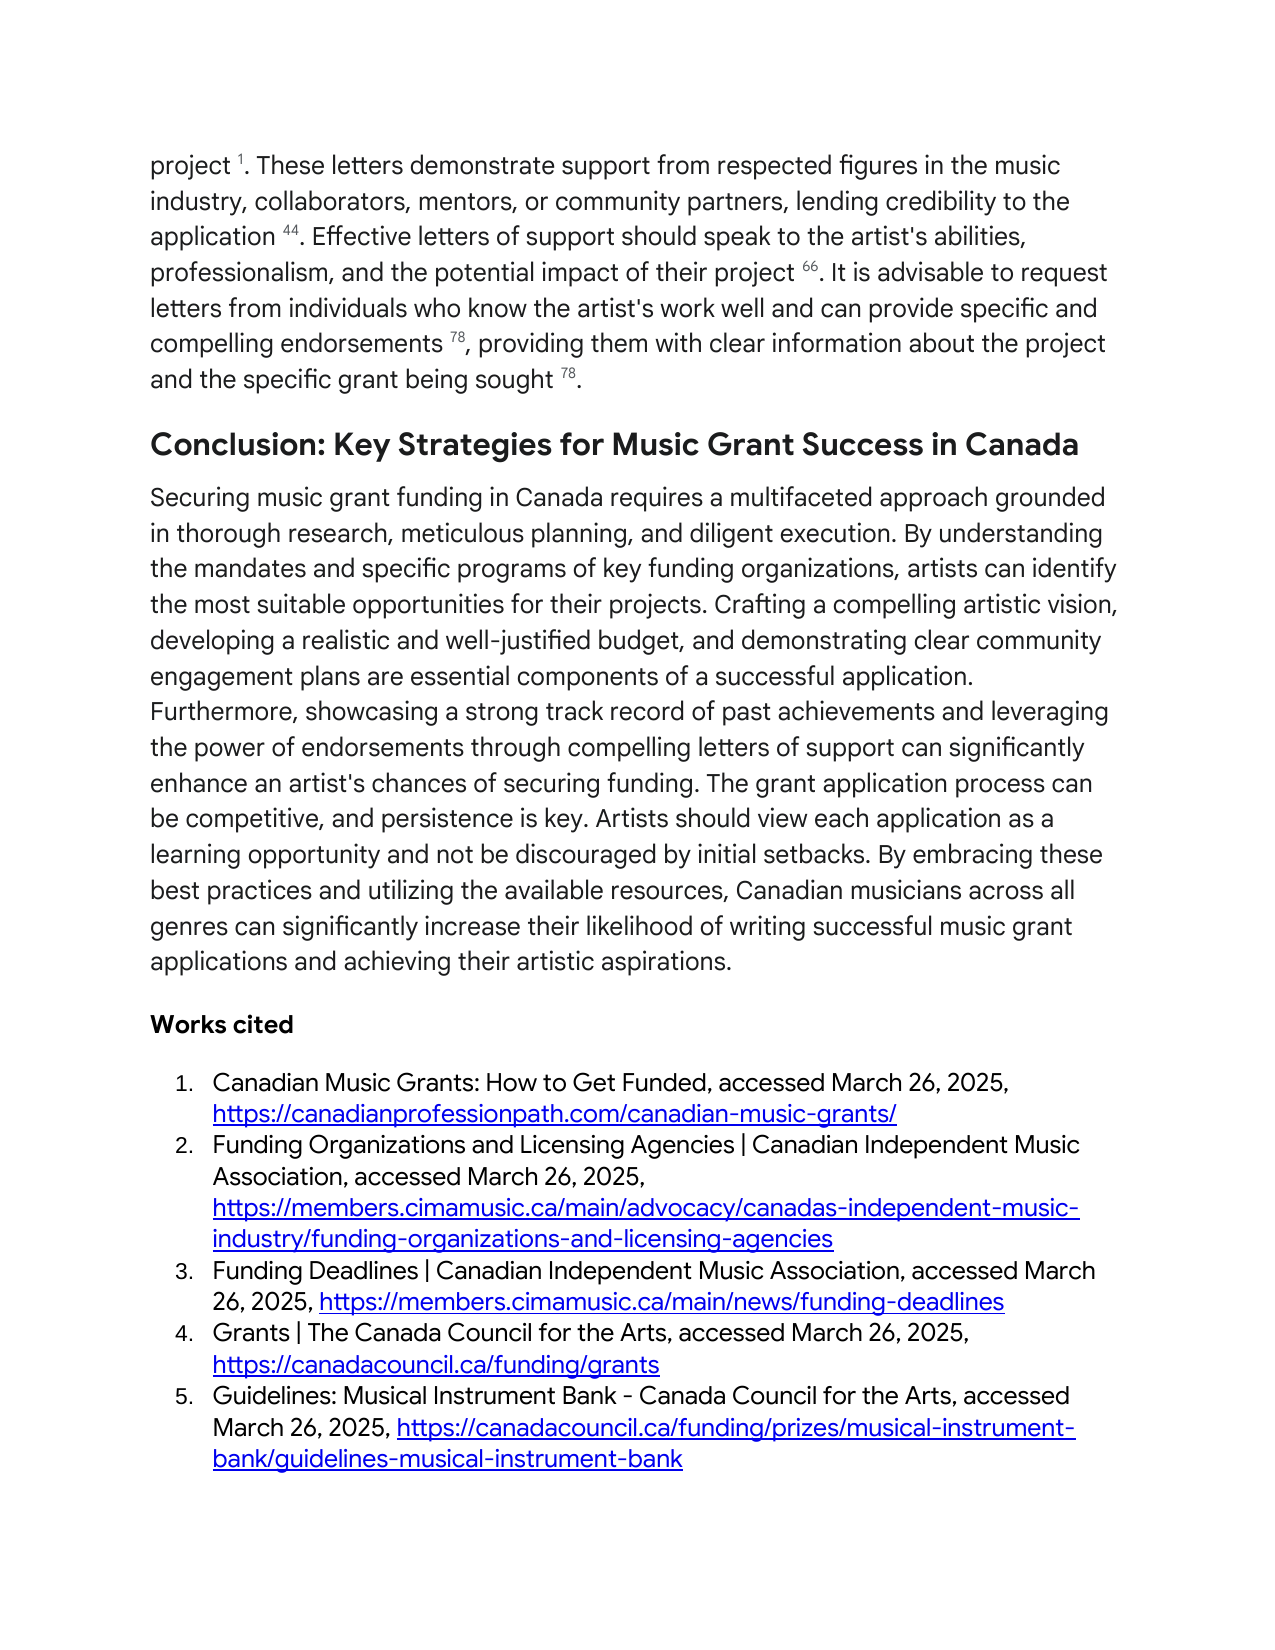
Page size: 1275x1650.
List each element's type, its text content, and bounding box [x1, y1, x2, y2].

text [150, 150, 1125, 396]
subtitle Conclusion: Key Strategies for Music Grant Success in Canada [150, 425, 1125, 464]
list Grants | The Canada Council for the Arts, accessed March 26, 2025, https://canadacouncil.ca/funding/grants [175, 1318, 1125, 1380]
list Funding Deadlines | Canadian Independent Music Association, accessed March 26, 2025, https://members.cimamusic.ca/main/news/funding-deadlines [175, 1255, 1125, 1318]
list Funding Organizations and Licensing Agencies | Canadian Independent Music Association, accessed March 26, 2025, https://members.cimamusic.ca/main/advocacy/canadas-independent-music-industry/funding-organizations-and-licensing-agencies [175, 1129, 1125, 1255]
list Canadian Music Grants: How to Get Funded, accessed March 26, 2025, https://canadianprofessionpath.com/canadian-music-grants/ [175, 1067, 1125, 1129]
subtitle Works cited [150, 1009, 1125, 1040]
text Securing music grant funding in Canada requires a multifaceted approach grounded in thorough research, meticulous planning, and diligent execution. By understanding the mandates and specific programs of key funding organizations, artists can identify the most suitable opportunities for their projects. Crafting a compelling artistic vision, developing a realistic and well-justified budget, and demonstrating clear community engagement plans are essential components of a successful application. Furthermore, showcasing a strong track record of past achievements and leveraging the power of endorsements through compelling letters of support can significantly enhance an artist's chances of securing funding. The grant application process can be competitive, and persistence is key. Artists should view each application as a learning opportunity and not be discouraged by initial setbacks. By embracing these best practices and utilizing the available resources, Canadian musicians across all genres can significantly increase their likelihood of writing successful music grant applications and achieving their artistic aspirations. [150, 482, 1125, 978]
list Guidelines: Musical Instrument Bank - Canada Council for the Arts, accessed March 26, 2025, https://canadacouncil.ca/funding/prizes/musical-instrument-bank/guidelines-musical-instrument-bank [175, 1380, 1125, 1474]
